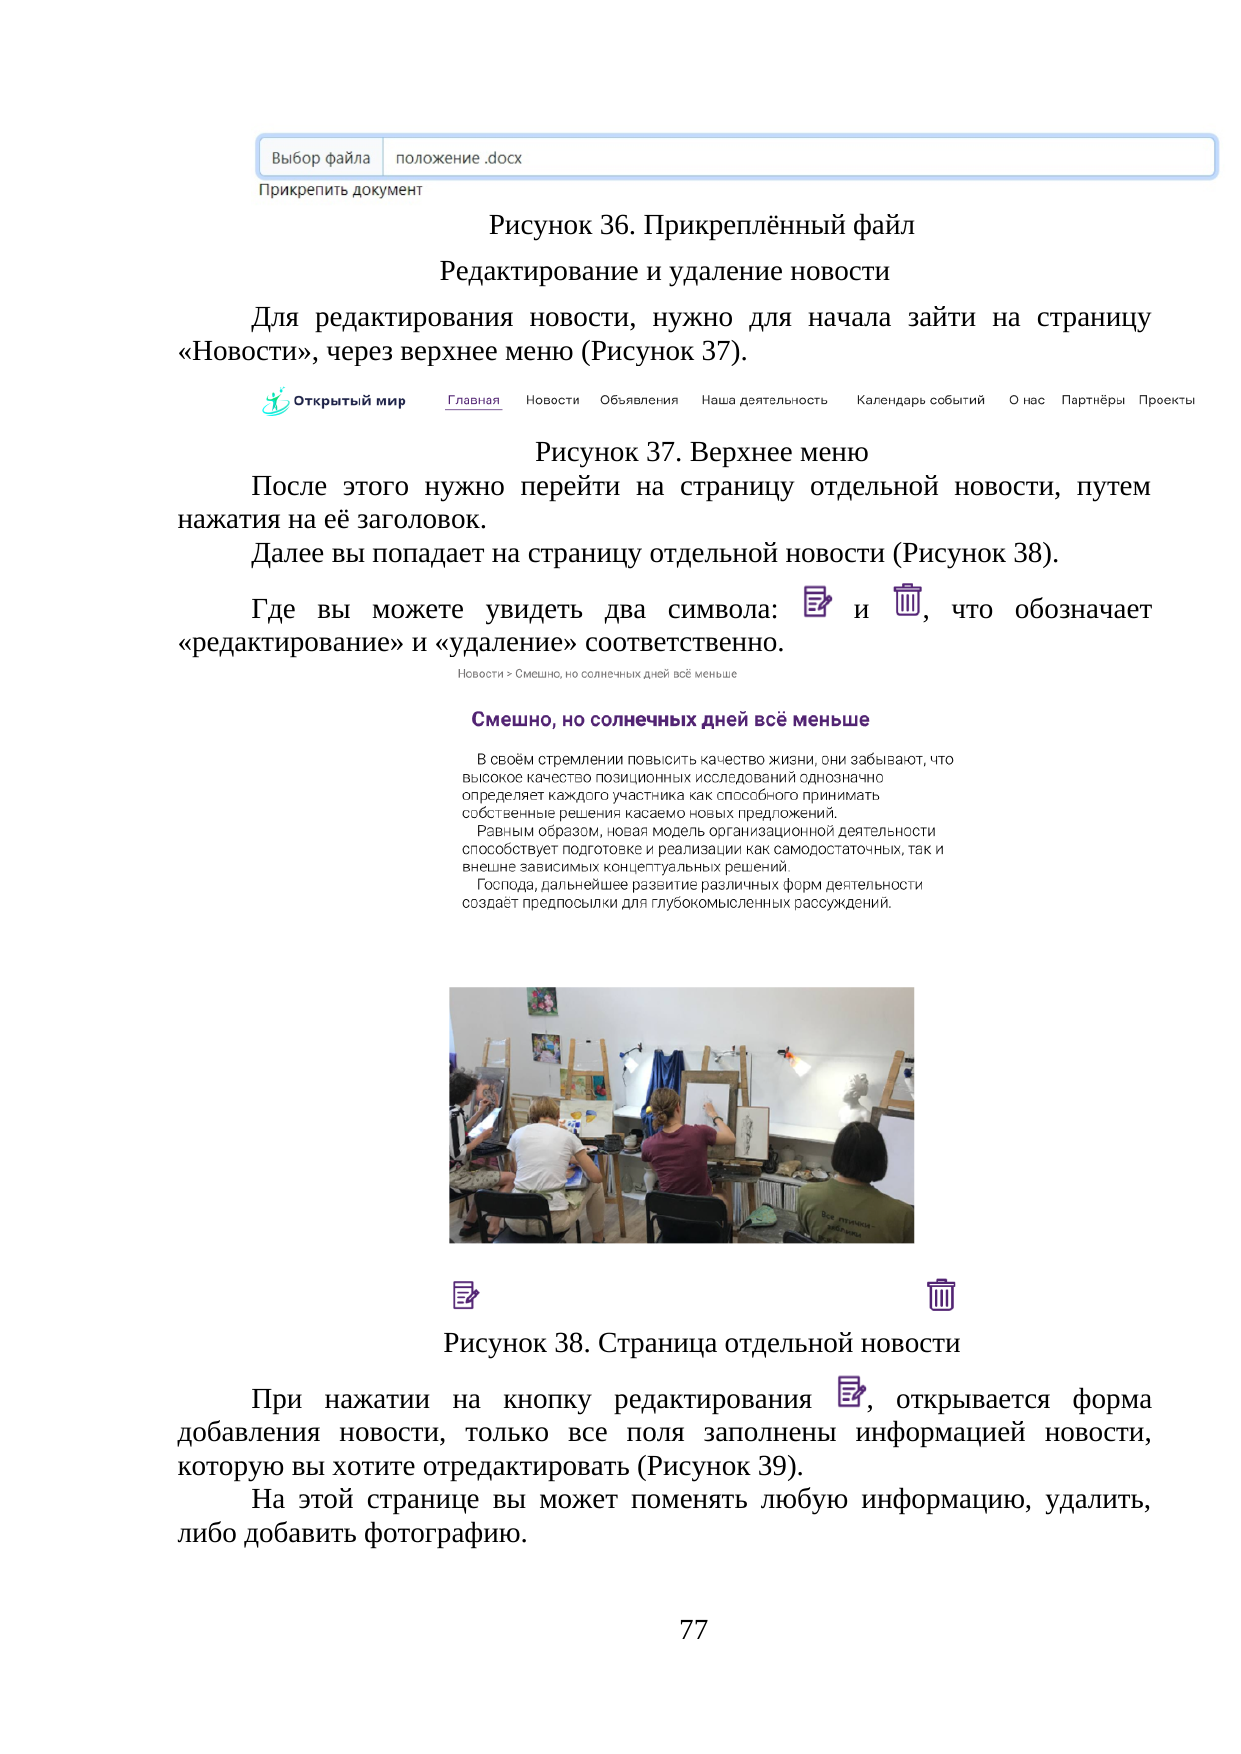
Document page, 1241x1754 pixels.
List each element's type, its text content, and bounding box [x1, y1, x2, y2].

picture [835, 1358, 867, 1408]
picture [891, 581, 923, 618]
text При нажатии на кнопку редактирования , открывается форма добавления новости, только все поля заполнены информацией новости, которую вы хотите отредактировать (Рисунок 39). [177, 1358, 1152, 1481]
text После этого нужно перейти на страницу отдельной новости, путем нажатия на её заголовок. [177, 468, 1152, 535]
picture [251, 118, 1226, 208]
picture [433, 657, 970, 1325]
subtitle Редактирование и удаление новости [177, 253, 1152, 287]
picture [801, 568, 833, 618]
text На этой странице вы может поменять любую информацию, удалить, либо добавить фотографию. [177, 1481, 1152, 1548]
picture [251, 366, 1226, 435]
text Где вы можете увидеть два символа: и , что обозначает «редактирование» и «удаление» соответственно. [177, 568, 1152, 658]
text Для редактирования новости, нужно для начала зайти на страницу «Новости», через верхнее меню (Рисунок 37). [177, 299, 1152, 367]
text Далее вы попадает на страницу отдельной новости (Рисунок 38). [177, 535, 1152, 568]
